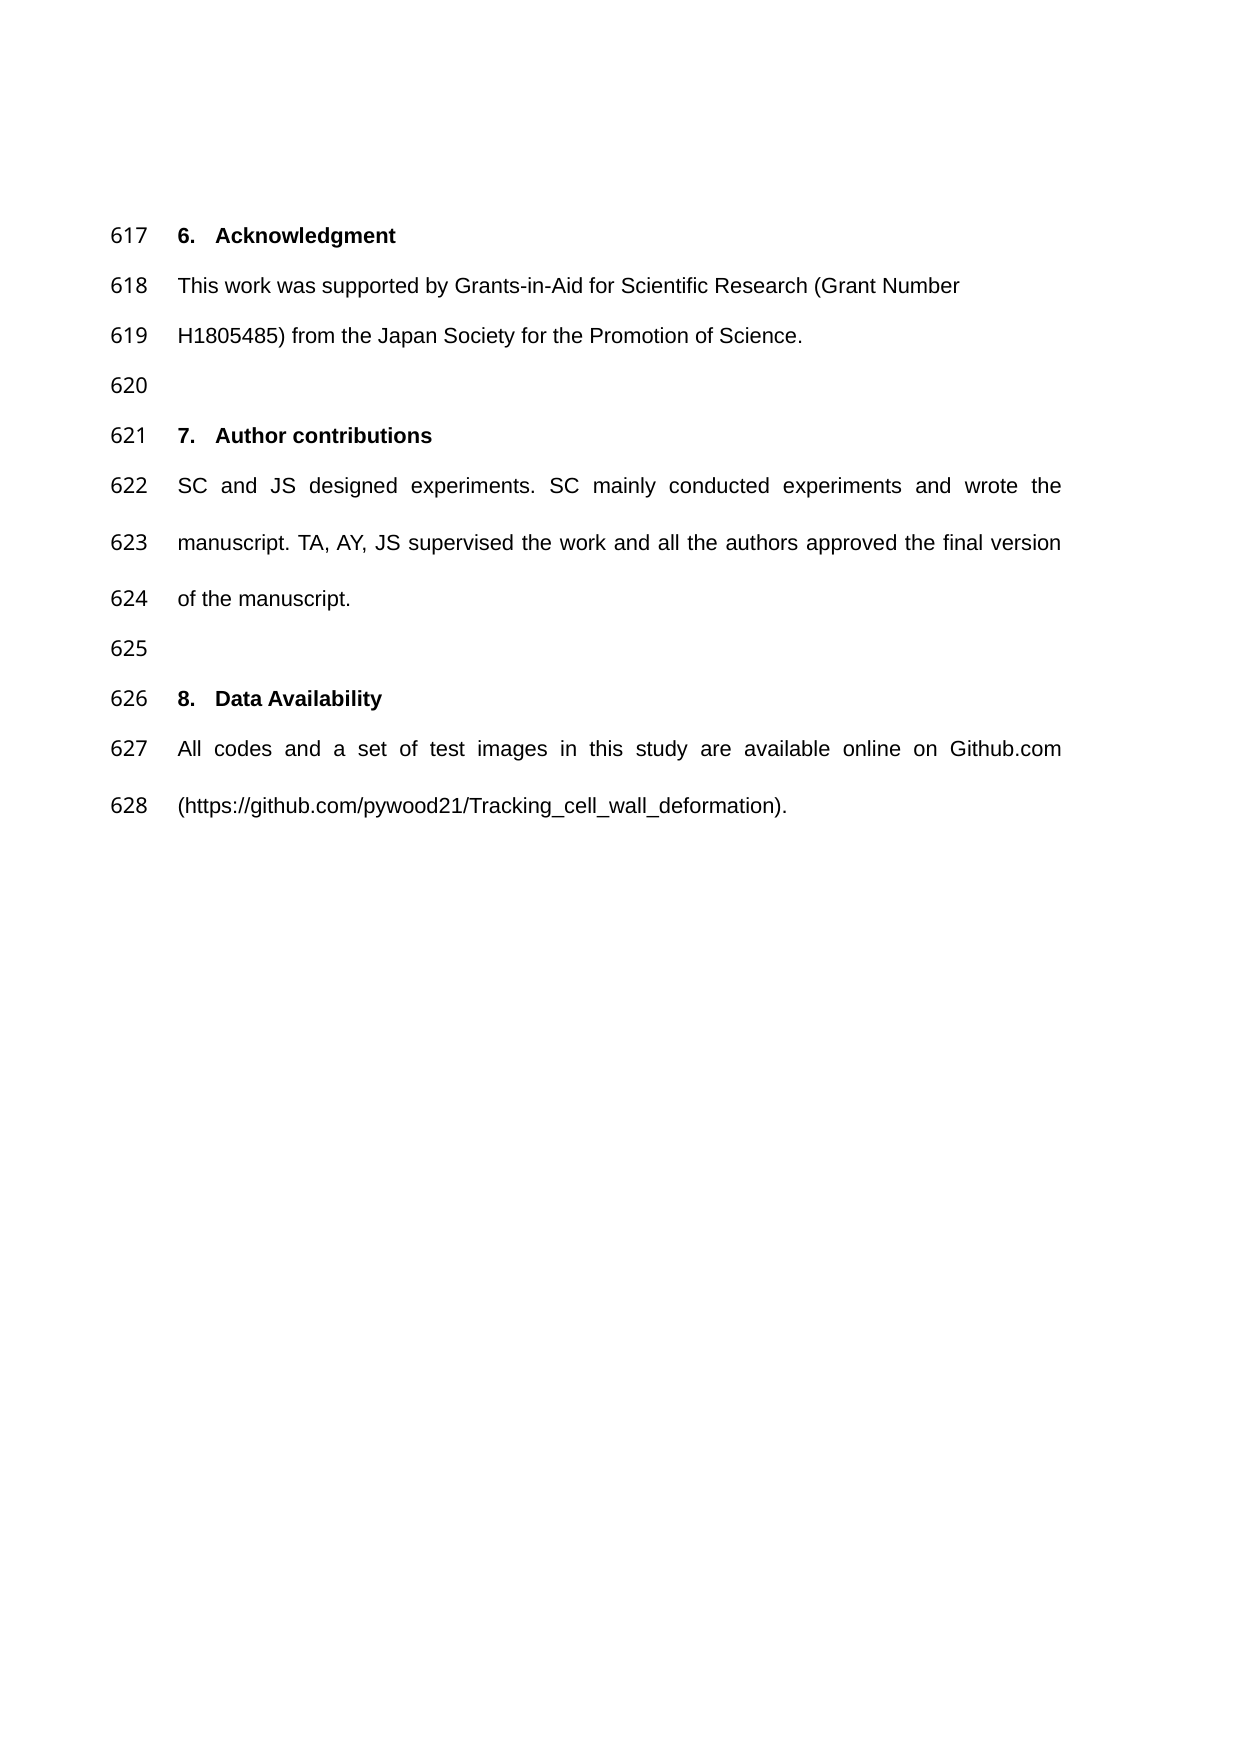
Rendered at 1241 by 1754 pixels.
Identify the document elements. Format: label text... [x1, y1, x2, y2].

text H1805485) from the Japan Society for the Promotion of Science. [177, 317, 1063, 354]
list Author contributions [177, 417, 1063, 455]
text This work was supported by Grants-in-Aid for Scientific Research (Grant Number [177, 267, 1063, 304]
list Acknowledgment [177, 217, 1063, 254]
list Data Availability [177, 680, 1063, 717]
text SC and JS designed experiments. SC mainly conducted experiments and wrote the manuscript. TA, AY, JS supervised the work and all the authors approved the final version of the manuscript. [177, 467, 1063, 617]
text All codes and a set of test images in this study are available online on Github.com (https://github.com/pywood21/Tracking_cell_wall_deformation). [177, 730, 1063, 824]
